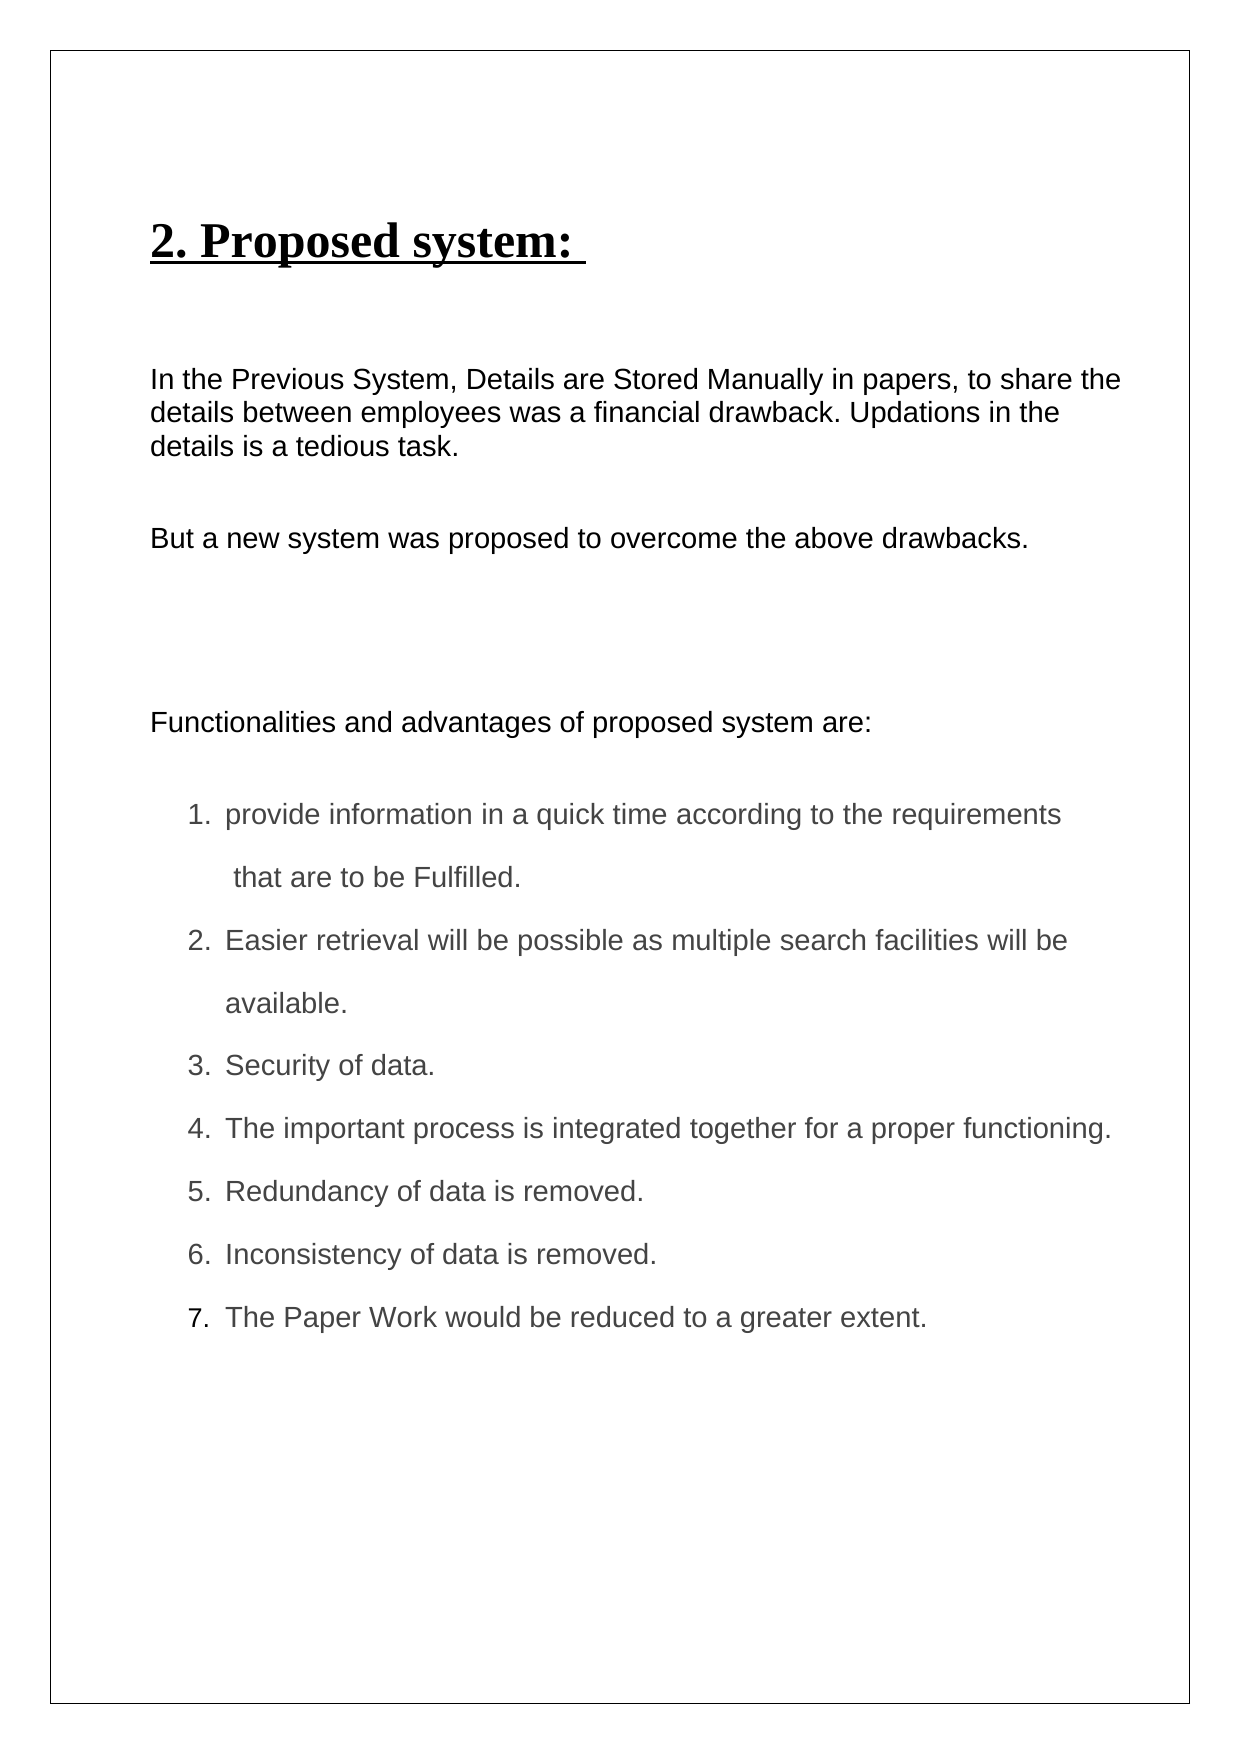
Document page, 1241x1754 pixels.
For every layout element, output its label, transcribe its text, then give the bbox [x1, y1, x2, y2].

list provide information in a quick time according to the requirements [187, 797, 1152, 831]
list Security of data. [187, 1048, 1152, 1082]
text that are to be Fulfilled. [225, 860, 1152, 893]
text But a new system was proposed to overcome the above drawbacks. [150, 521, 1152, 554]
text 2. Proposed system: [150, 211, 1152, 269]
list The Paper Work would be reduced to a greater extent. [187, 1300, 1152, 1333]
list Inconsistency of data is removed. [187, 1237, 1152, 1270]
text available. [225, 986, 1152, 1019]
text In the Previous System, Details are Stored Manually in papers, to share the details between employees was a financial drawback. Updations in the details is a tedious task. [150, 362, 1152, 462]
list Easier retrieval will be possible as multiple search facilities will be [187, 923, 1152, 956]
list Redundancy of data is removed. [187, 1174, 1152, 1208]
text Functionalities and advantages of proposed system are: [150, 705, 1152, 739]
list The important process is integrated together for a proper functioning. [187, 1111, 1152, 1145]
